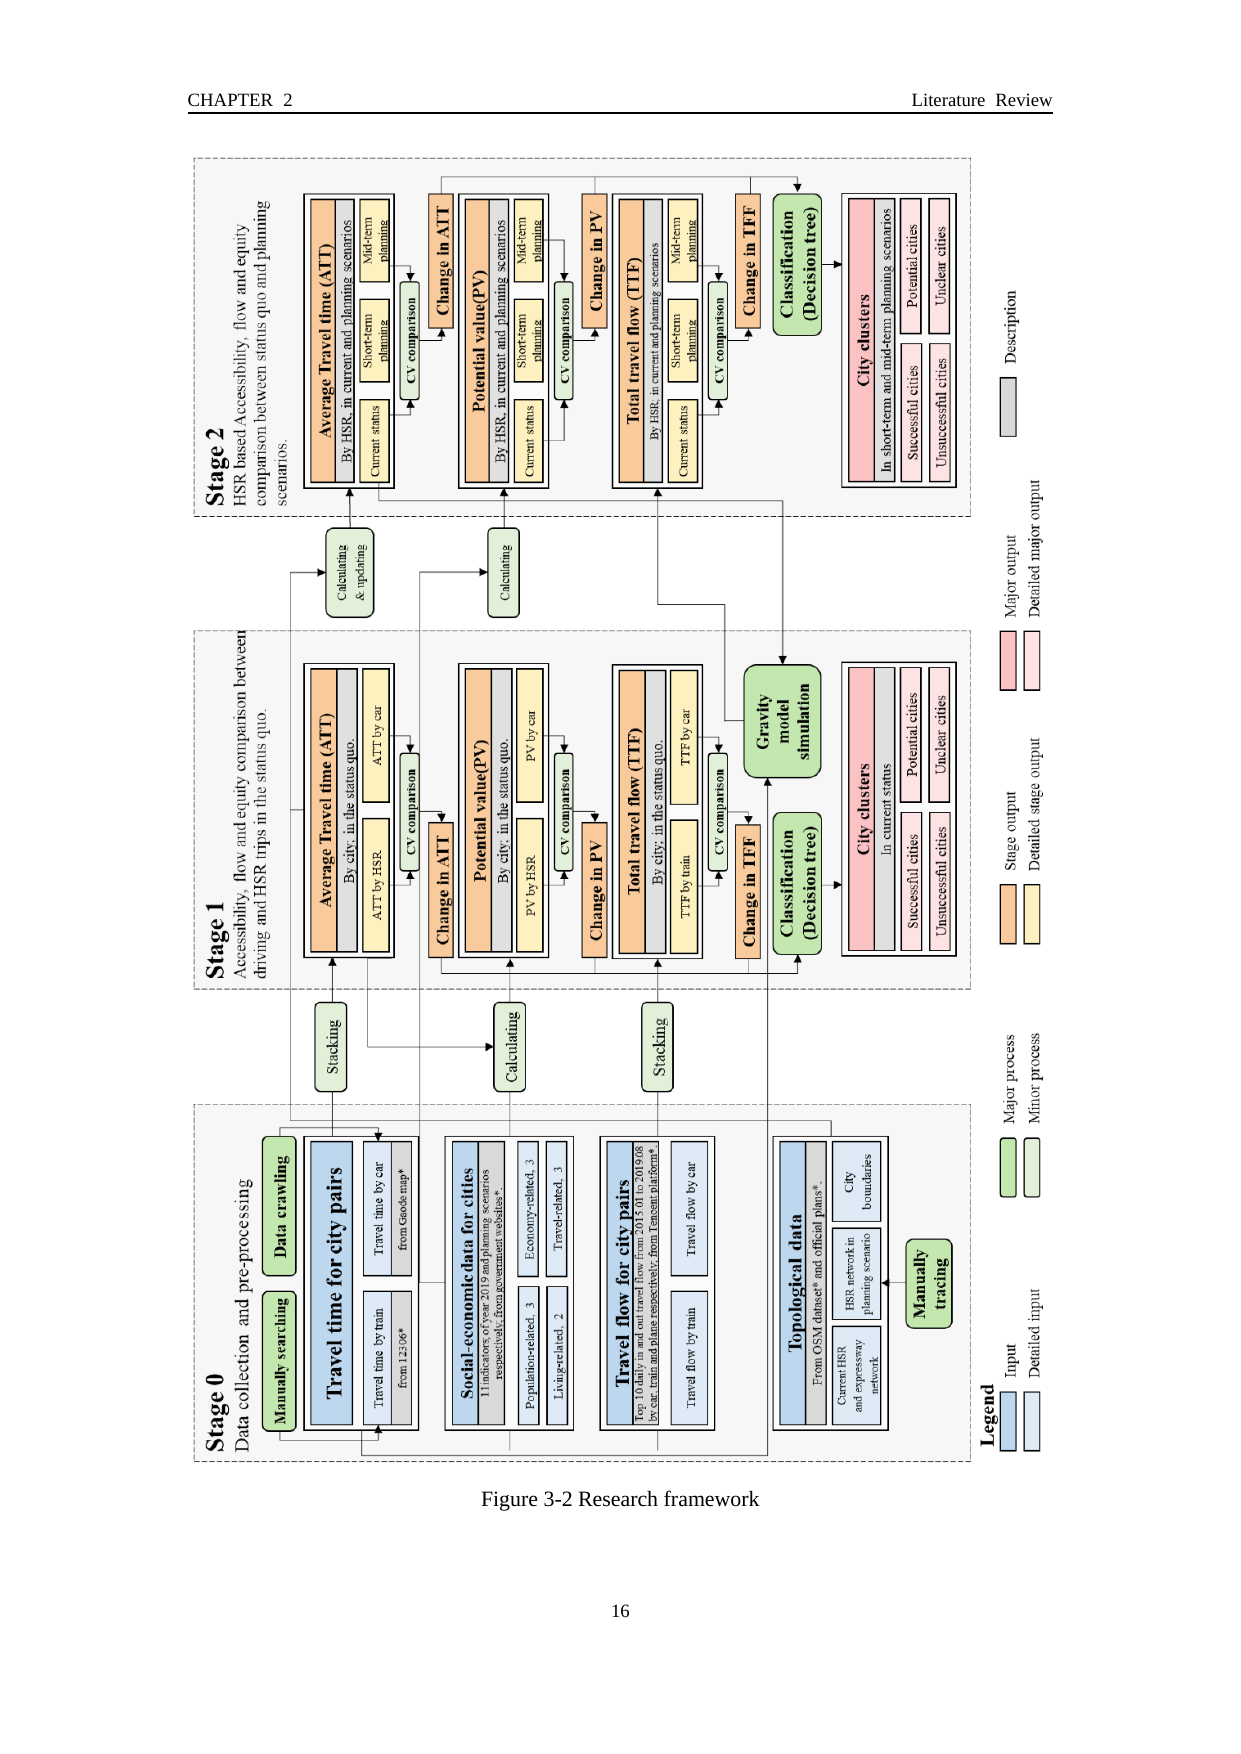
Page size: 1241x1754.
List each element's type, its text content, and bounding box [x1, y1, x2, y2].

text Figure 3-2 Research framework [187, 1482, 1053, 1515]
picture [190, 151, 1052, 1476]
